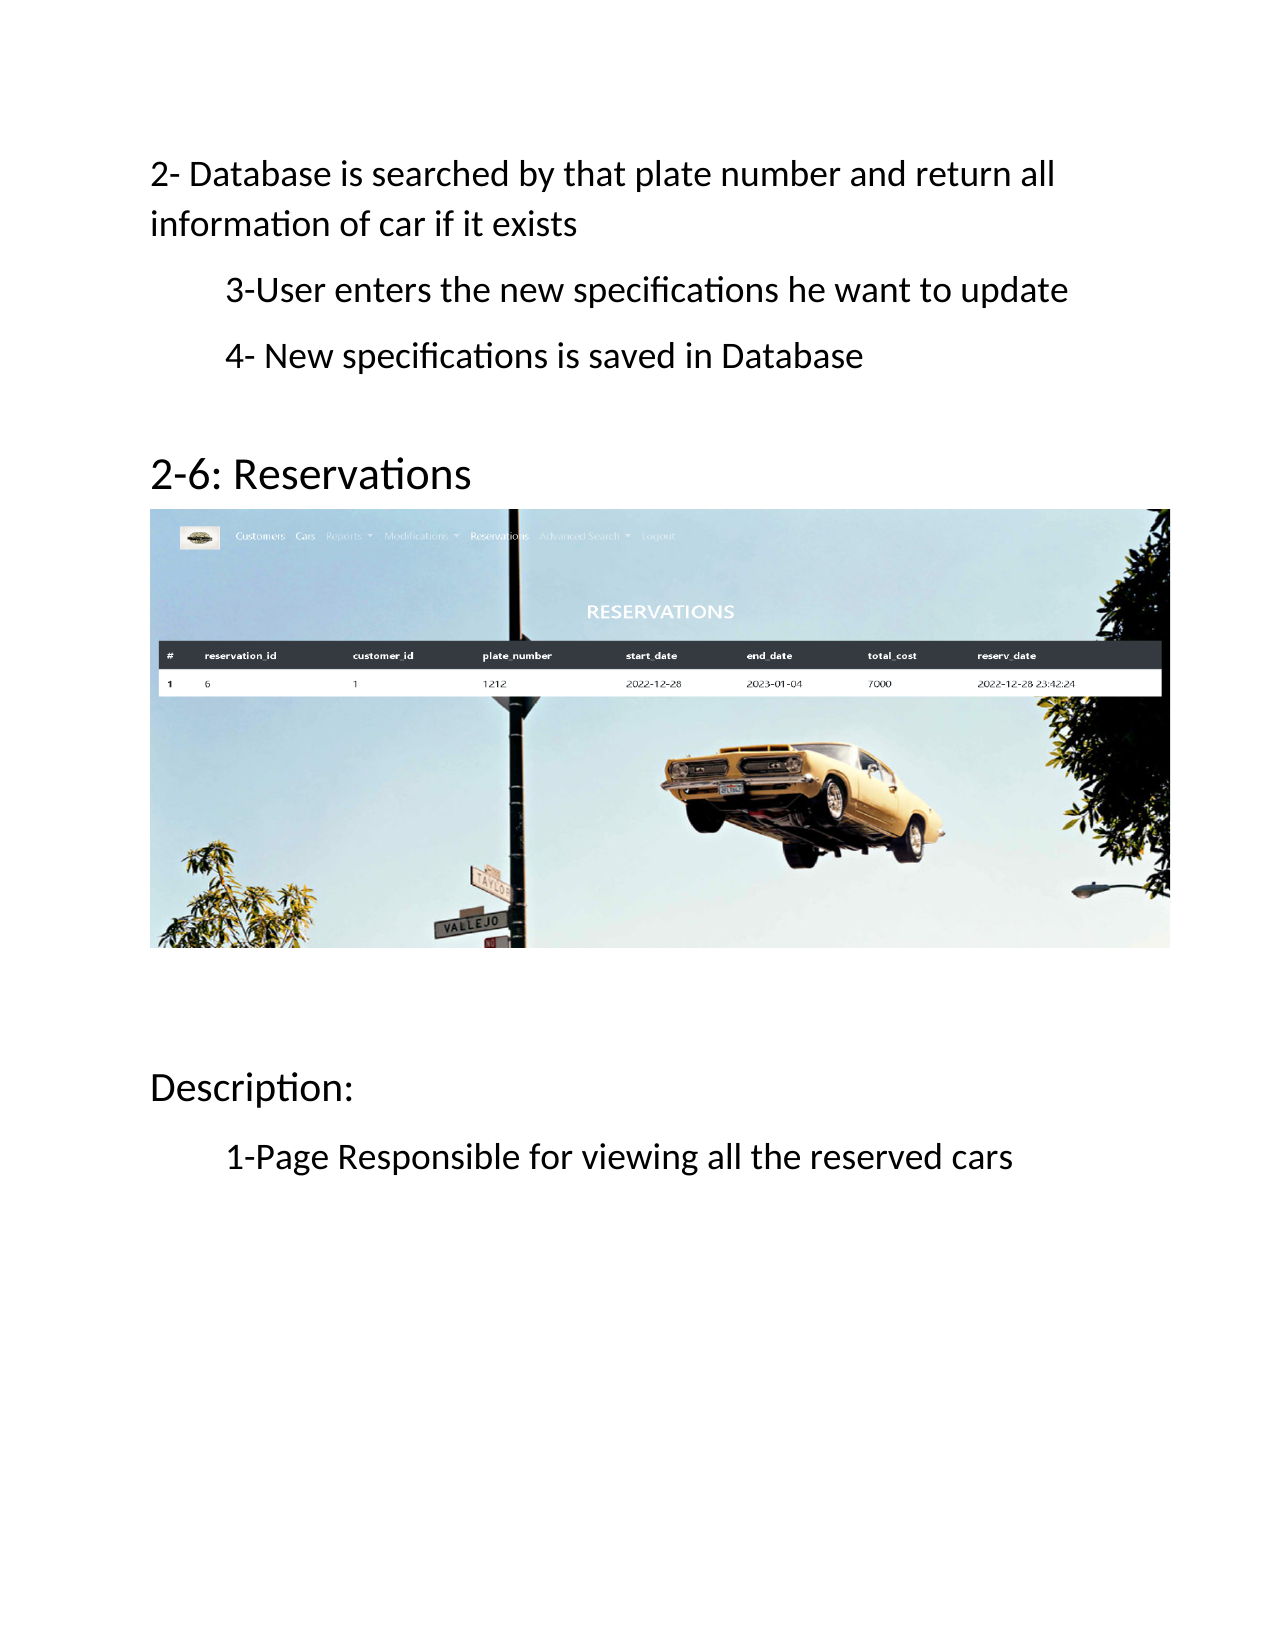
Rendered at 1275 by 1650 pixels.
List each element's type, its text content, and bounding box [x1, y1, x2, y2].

text 2- Database is searched by that plate number and return all information of car if it exists [150, 150, 1125, 245]
text 4- New specifications is saved in Database [150, 332, 1125, 378]
text 2-6: Reservations [150, 445, 1125, 501]
text 1-Page Responsible for viewing all the reserved cars [150, 1133, 1125, 1179]
text 3-User enters the new specifications he want to update [150, 266, 1125, 311]
text Description: [150, 1061, 1125, 1112]
picture [148, 509, 1170, 947]
